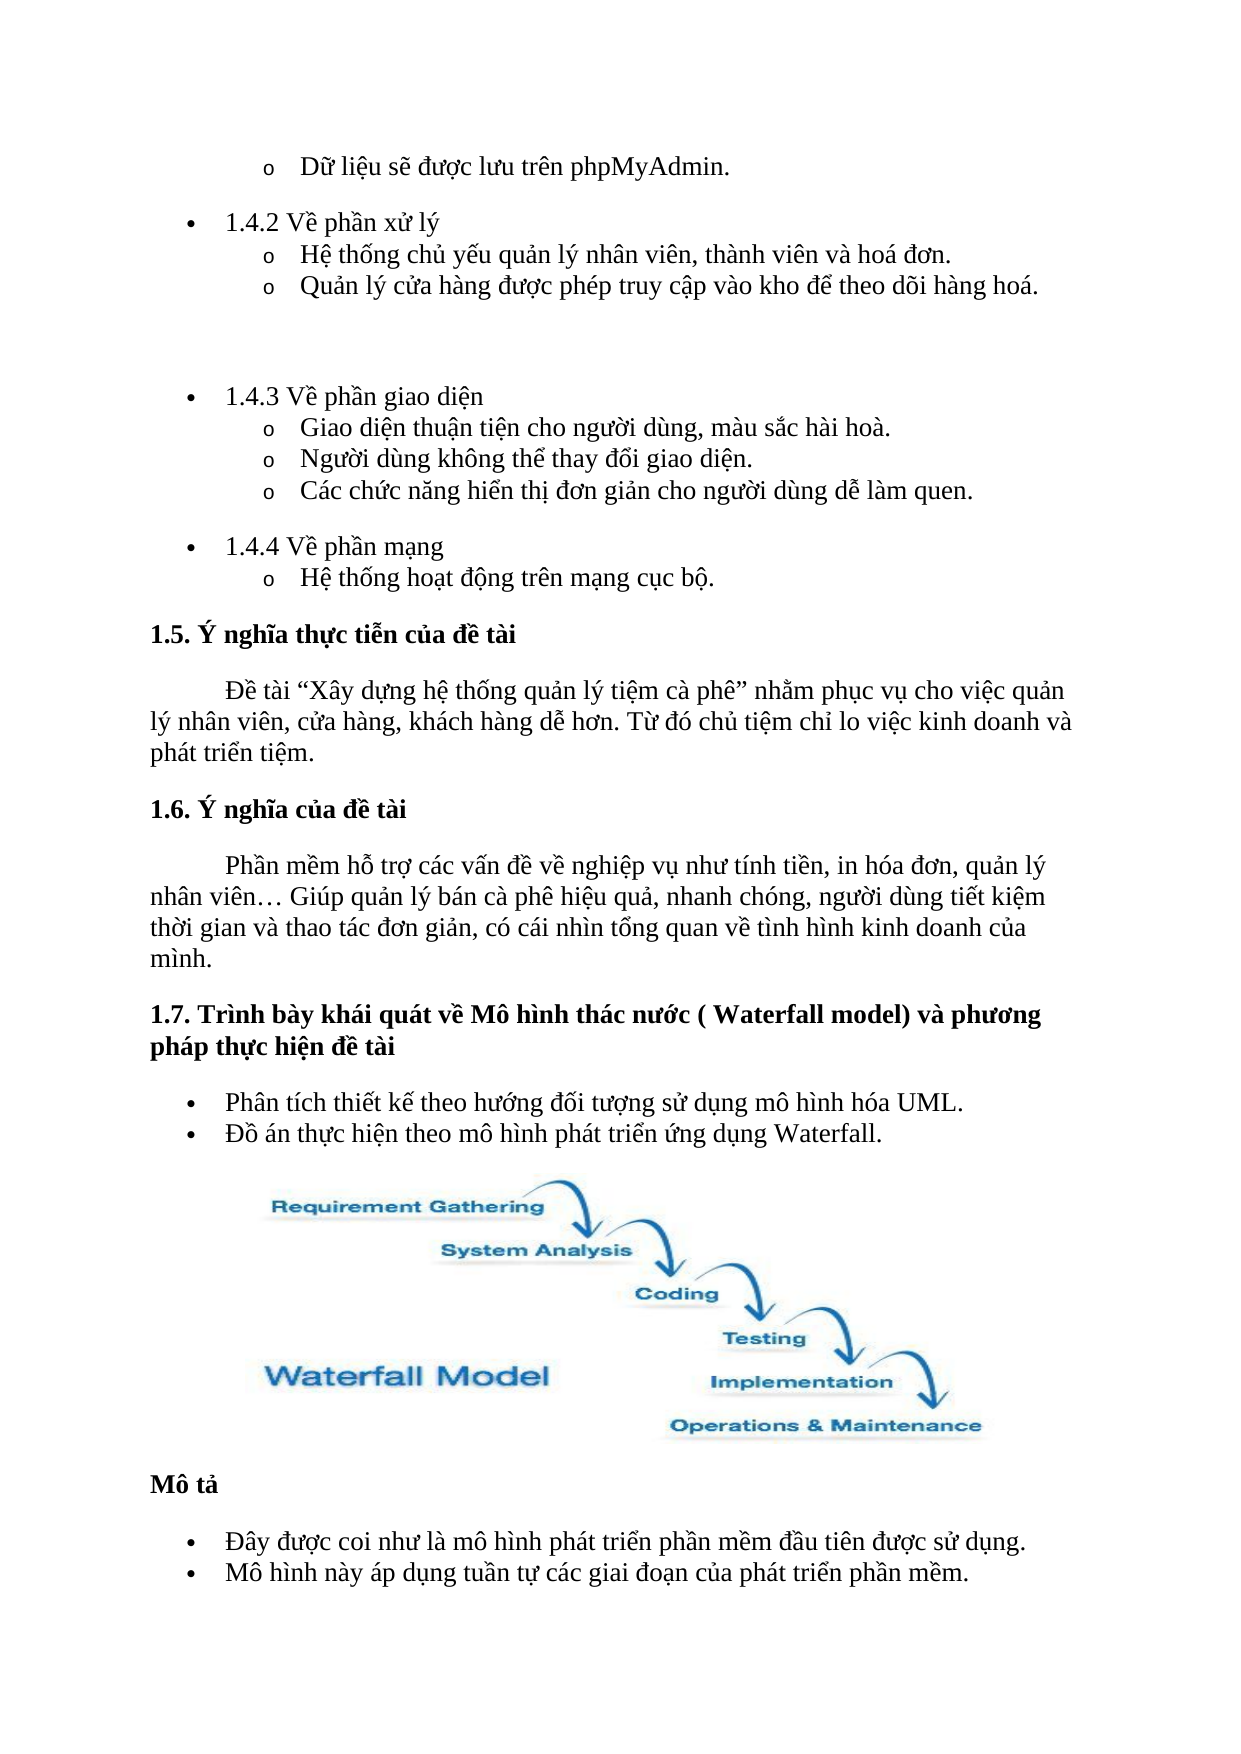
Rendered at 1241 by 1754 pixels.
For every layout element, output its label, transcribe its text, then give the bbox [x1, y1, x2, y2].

list 1.4.2 Về phần xử lý [187, 207, 1090, 238]
list Đồ án thực hiện theo mô hình phát triển ứng dụng Waterfall. [187, 1117, 1090, 1148]
list Quản lý cửa hàng được phép truy cập vào kho để theo dõi hàng hoá. [262, 269, 1090, 301]
picture [245, 1173, 995, 1444]
list Giao diện thuận tiện cho người dùng, màu sắc hài hoà. [262, 411, 1090, 442]
list Phân tích thiết kế theo hướng đối tượng sử dụng mô hình hóa UML. [187, 1086, 1090, 1117]
list Dữ liệu sẽ được lưu trên phpMyAdmin. [262, 150, 1090, 182]
text Mô tả [150, 1468, 1090, 1499]
list Các chức năng hiển thị đơn giản cho người dùng dễ làm quen. [262, 474, 1090, 505]
text Đề tài “Xây dựng hệ thống quản lý tiệm cà phê” nhằm phục vụ cho việc quản lý nhân viên, cửa hàng, khách hàng dễ hơn. Từ đó chủ tiệm chỉ lo việc kinh doanh và phát triển tiệm. [150, 674, 1090, 768]
list Đây được coi như là mô hình phát triển phần mềm đầu tiên được sử dụng. [187, 1524, 1090, 1556]
text 1.6. Ý nghĩa của đề tài [150, 793, 1090, 824]
text Phần mềm hỗ trợ các vấn đề về nghiệp vụ như tính tiền, in hóa đơn, quản lý nhân viên… Giúp quản lý bán cà phê hiệu quả, nhanh chóng, người dùng tiết kiệm thời gian và thao tác đơn giản, có cái nhìn tổng quan về tình hình kinh doanh của mình. [150, 849, 1090, 973]
list Người dùng không thể thay đổi giao diện. [262, 442, 1090, 474]
list Mô hình này áp dụng tuần tự các giai đoạn của phát triển phần mềm. [187, 1556, 1090, 1587]
text 1.5. Ý nghĩa thực tiễn của đề tài [150, 618, 1090, 649]
list 1.4.4 Về phần mạng [187, 530, 1090, 562]
list Hệ thống chủ yếu quản lý nhân viên, thành viên và hoá đơn. [262, 238, 1090, 269]
list Hệ thống hoạt động trên mạng cục bộ. [262, 562, 1090, 593]
text 1.7. Trình bày khái quát về Mô hình thác nước ( Waterfall model) và phương pháp thực hiện đề tài [150, 998, 1090, 1061]
list 1.4.3 Về phần giao diện [187, 379, 1090, 411]
